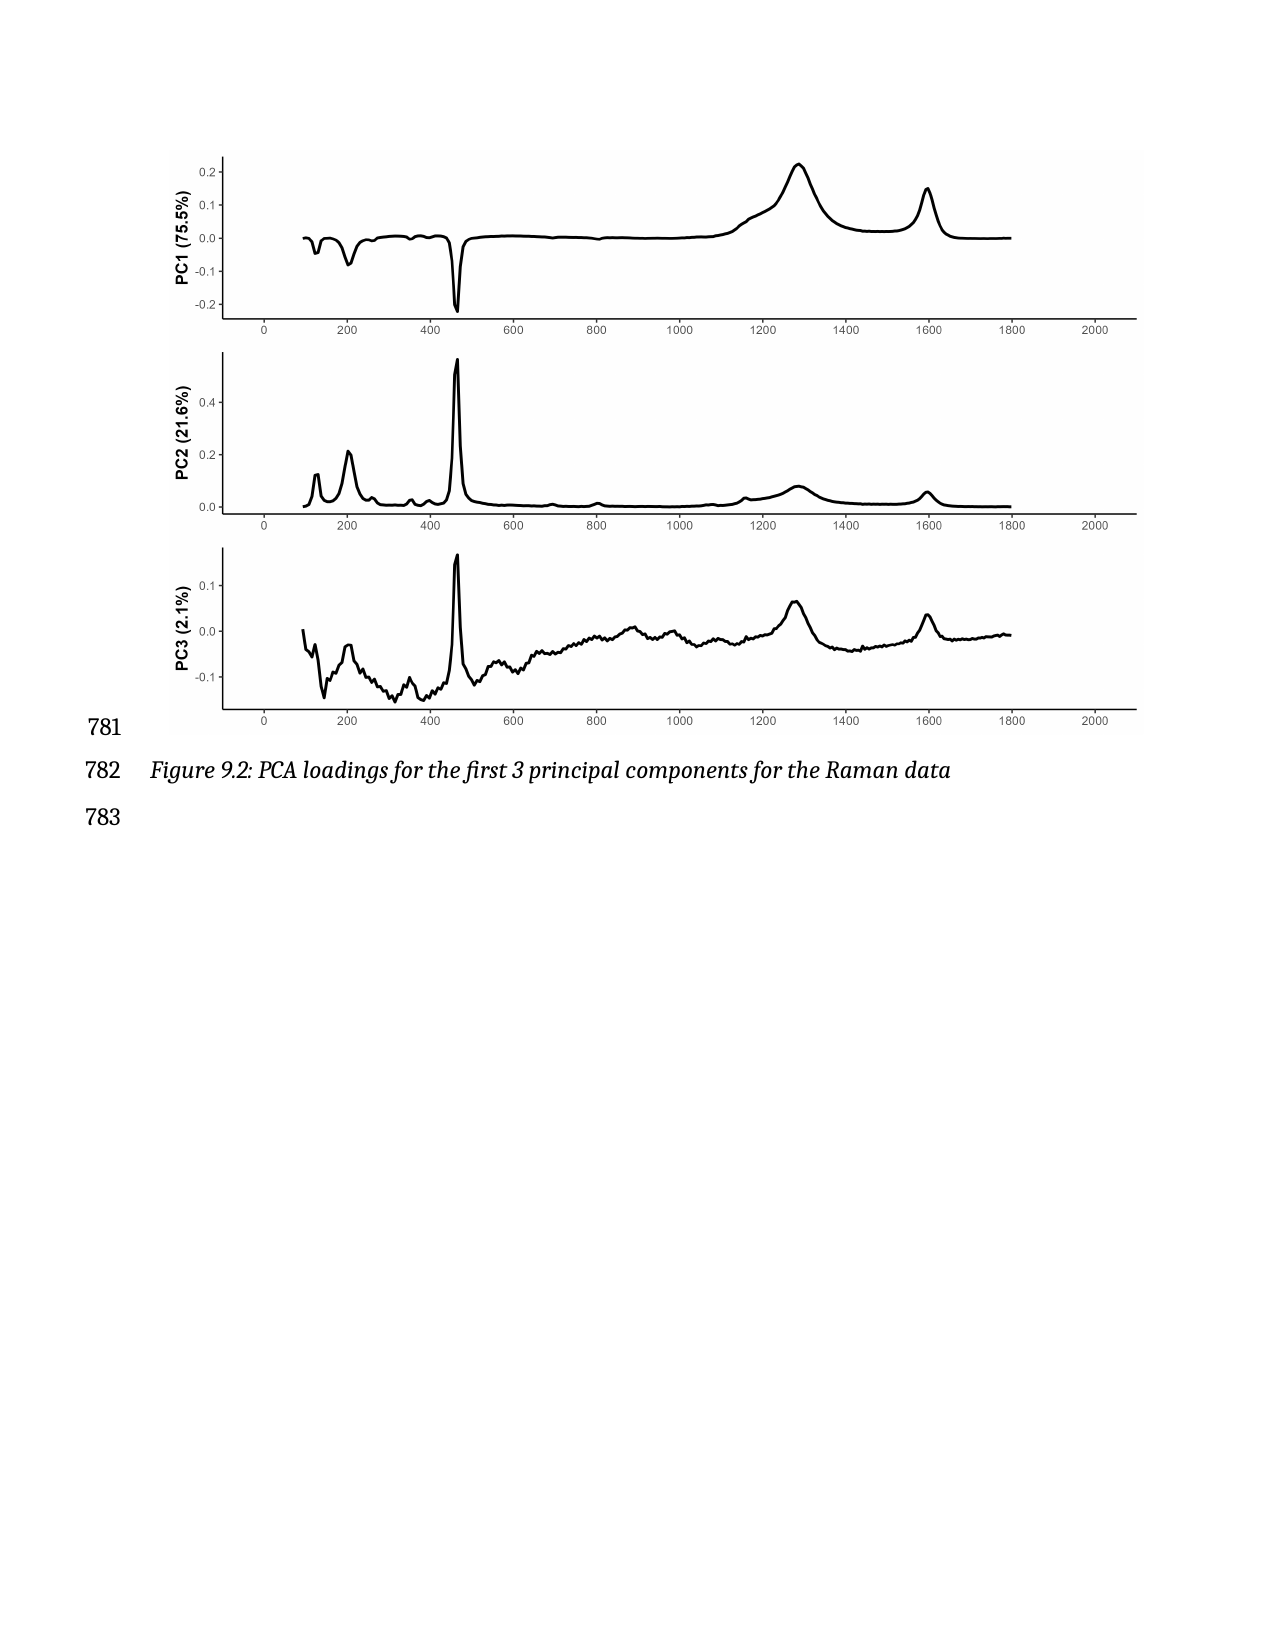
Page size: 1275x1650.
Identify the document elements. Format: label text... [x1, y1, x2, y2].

text Figure 9.2: PCA loadings for the first 3 principal components for the Raman data [150, 756, 1125, 784]
picture [168, 150, 1144, 735]
